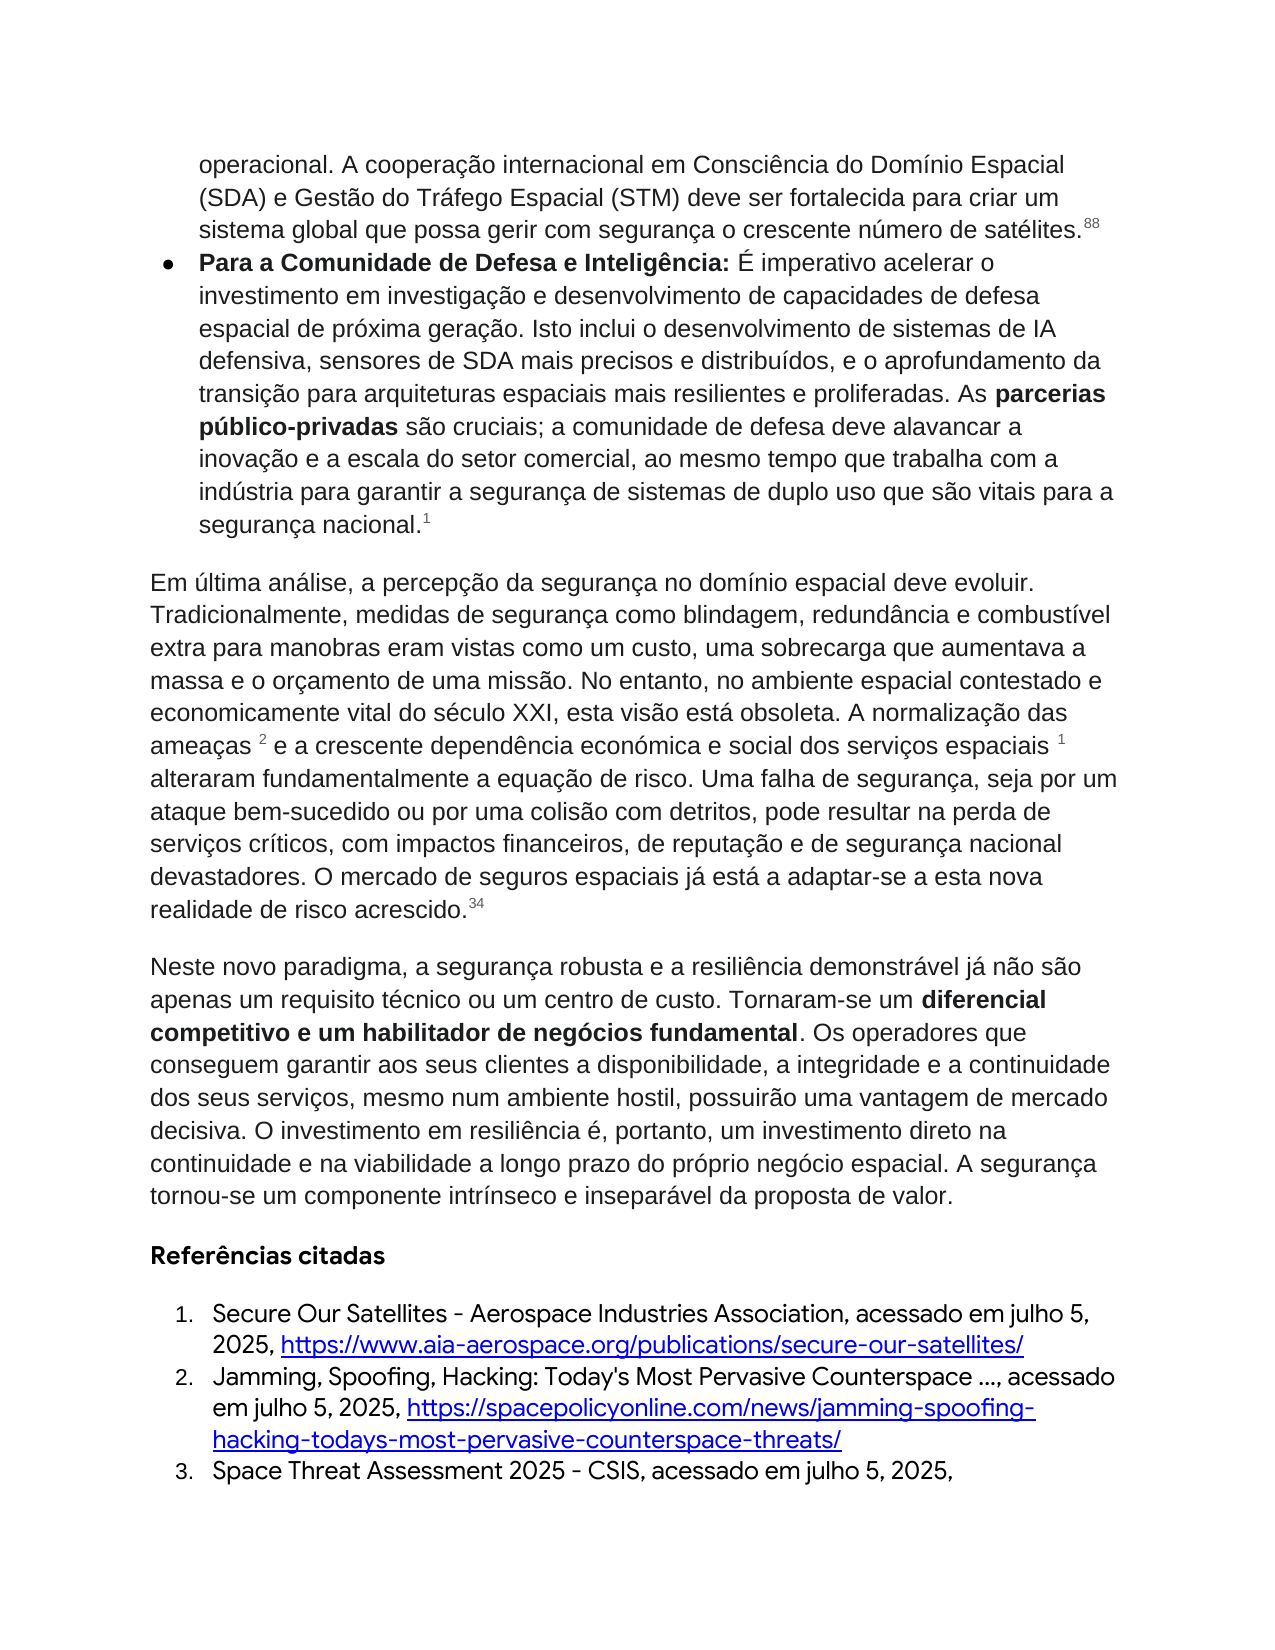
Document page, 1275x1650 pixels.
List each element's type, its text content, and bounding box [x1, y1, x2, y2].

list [161, 150, 1125, 244]
subtitle Referências citadas [150, 1241, 1125, 1272]
text Neste novo paradigma, a segurança robusta e a resiliência demonstrável já não são apenas um requisito técnico ou um centro de custo. Tornaram-se um diferencial competitivo e um habilitador de negócios fundamental. Os operadores que conseguem garantir aos seus clientes a disponibilidade, a integridade e a continuidade dos seus serviços, mesmo num ambiente hostil, possuirão uma vantagem de mercado decisiva. O investimento em resiliência é, portanto, um investimento direto na continuidade e na viabilidade a longo prazo do próprio negócio espacial. A segurança tornou-se um componente intrínseco e inseparável da proposta de valor. [150, 952, 1125, 1210]
text Em última análise, a percepção da segurança no domínio espacial deve evoluir. Tradicionalmente, medidas de segurança como blindagem, redundância e combustível extra para manobras eram vistas como um custo, uma sobrecarga que aumentava a massa e o orçamento de uma missão. No entanto, no ambiente espacial contestado e economicamente vital do século XXI, esta visão está obsoleta. A normalização das ameaças 2 e a crescente dependência económica e social dos serviços espaciais 1 alteraram fundamentalmente a equação de risco. Uma falha de segurança, seja por um ataque bem-sucedido ou por uma colisão com detritos, pode resultar na perda de serviços críticos, com impactos financeiros, de reputação e de segurança nacional devastadores. O mercado de seguros espaciais já está a adaptar-se a esta nova realidade de risco acrescido.34 [150, 567, 1125, 923]
list Secure Our Satellites - Aerospace Industries Association, acessado em julho 5, 2025, https://www.aia-aerospace.org/publications/secure-our-satellites/ [175, 1298, 1125, 1361]
list Jamming, Spoofing, Hacking: Today's Most Pervasive Counterspace ..., acessado em julho 5, 2025, https://spacepolicyonline.com/news/jamming-spoofing-hacking-todays-most-pervasive-counterspace-threats/ [175, 1361, 1125, 1455]
list Para a Comunidade de Defesa e Inteligência: É imperativo acelerar o investimento em investigação e desenvolvimento de capacidades de defesa espacial de próxima geração. Isto inclui o desenvolvimento de sistemas de IA defensiva, sensores de SDA mais precisos e distribuídos, e o aprofundamento da transição para arquiteturas espaciais mais resilientes e proliferadas. As parcerias público-privadas são cruciais; a comunidade de defesa deve alavancar a inovação e a escala do setor comercial, ao mesmo tempo que trabalha com a indústria para garantir a segurança de sistemas de duplo uso que são vitais para a segurança nacional.1 [161, 248, 1125, 538]
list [175, 1455, 1125, 1487]
